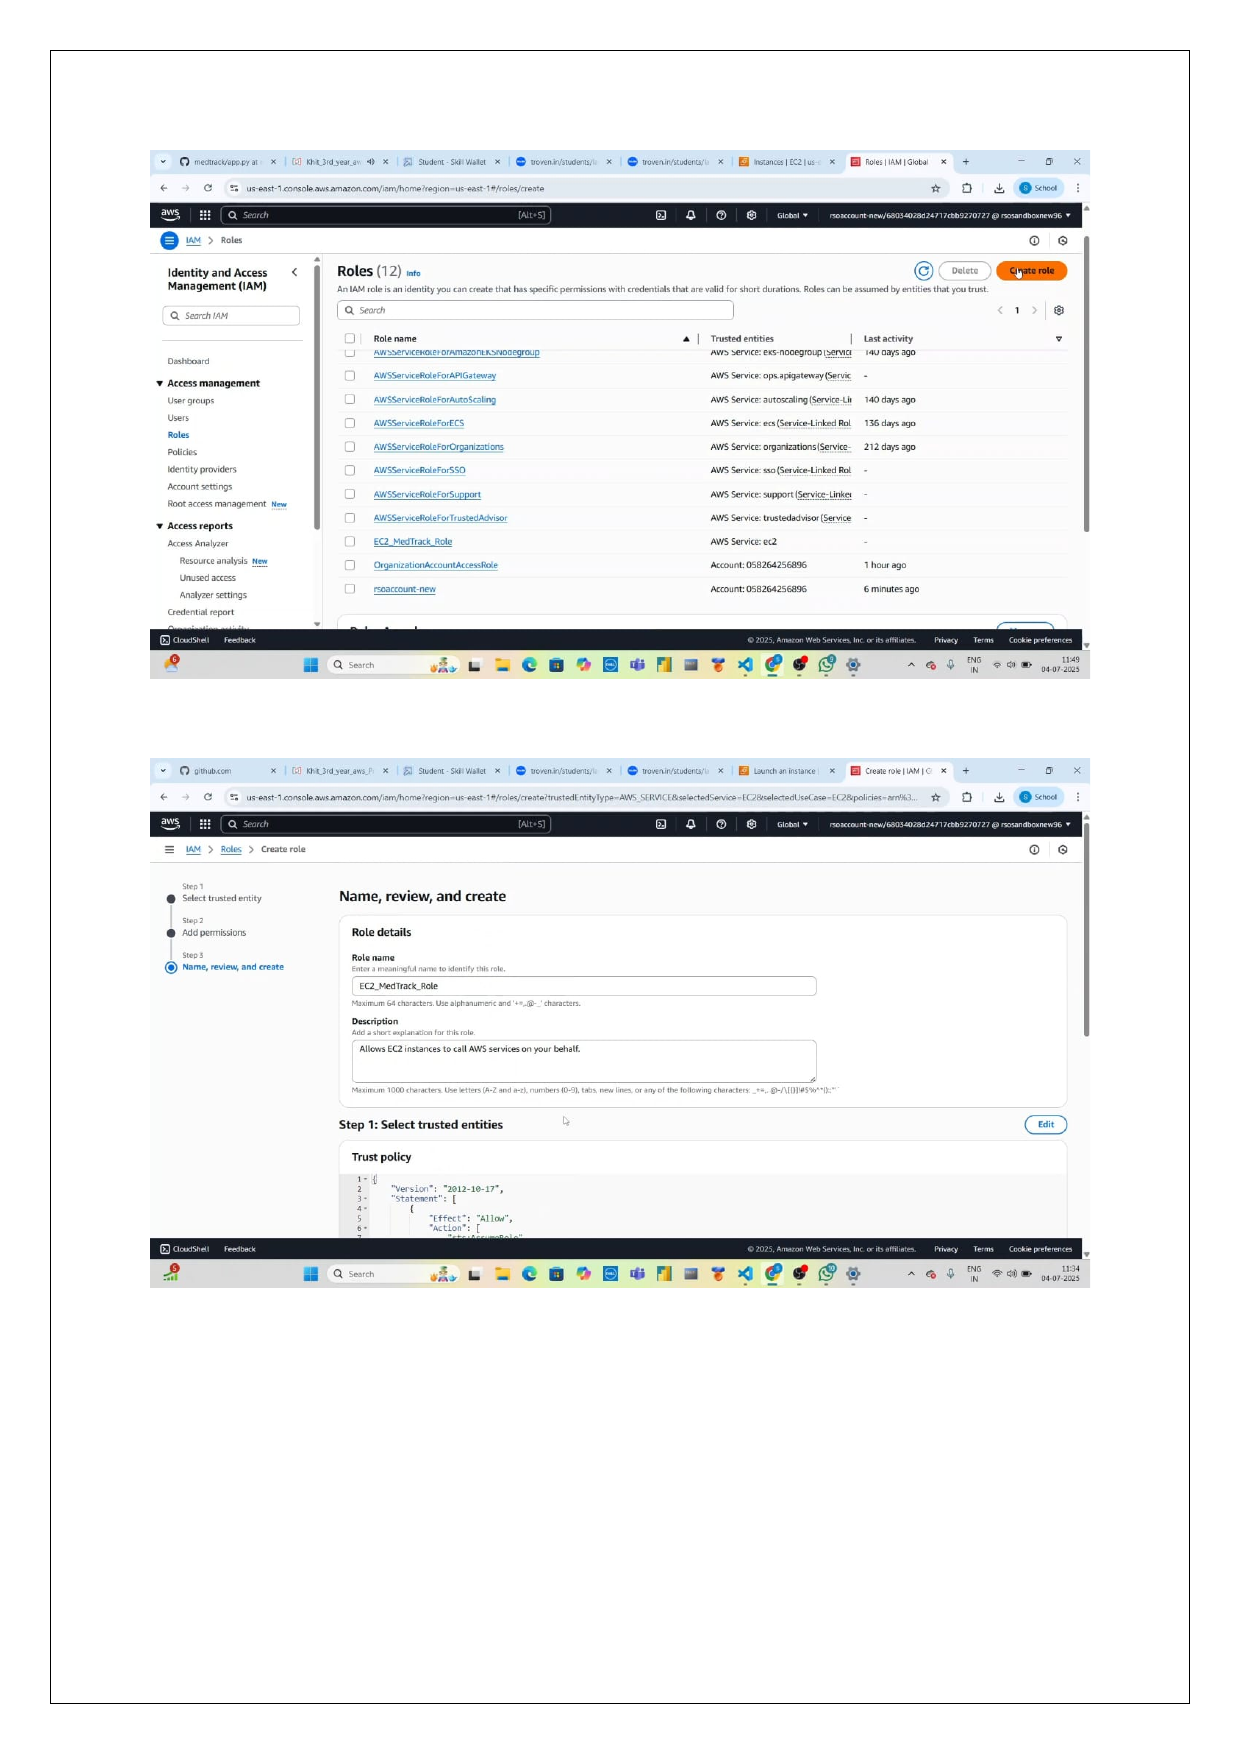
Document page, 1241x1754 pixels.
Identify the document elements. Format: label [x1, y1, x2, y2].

picture [150, 150, 1091, 679]
picture [150, 758, 1091, 1288]
